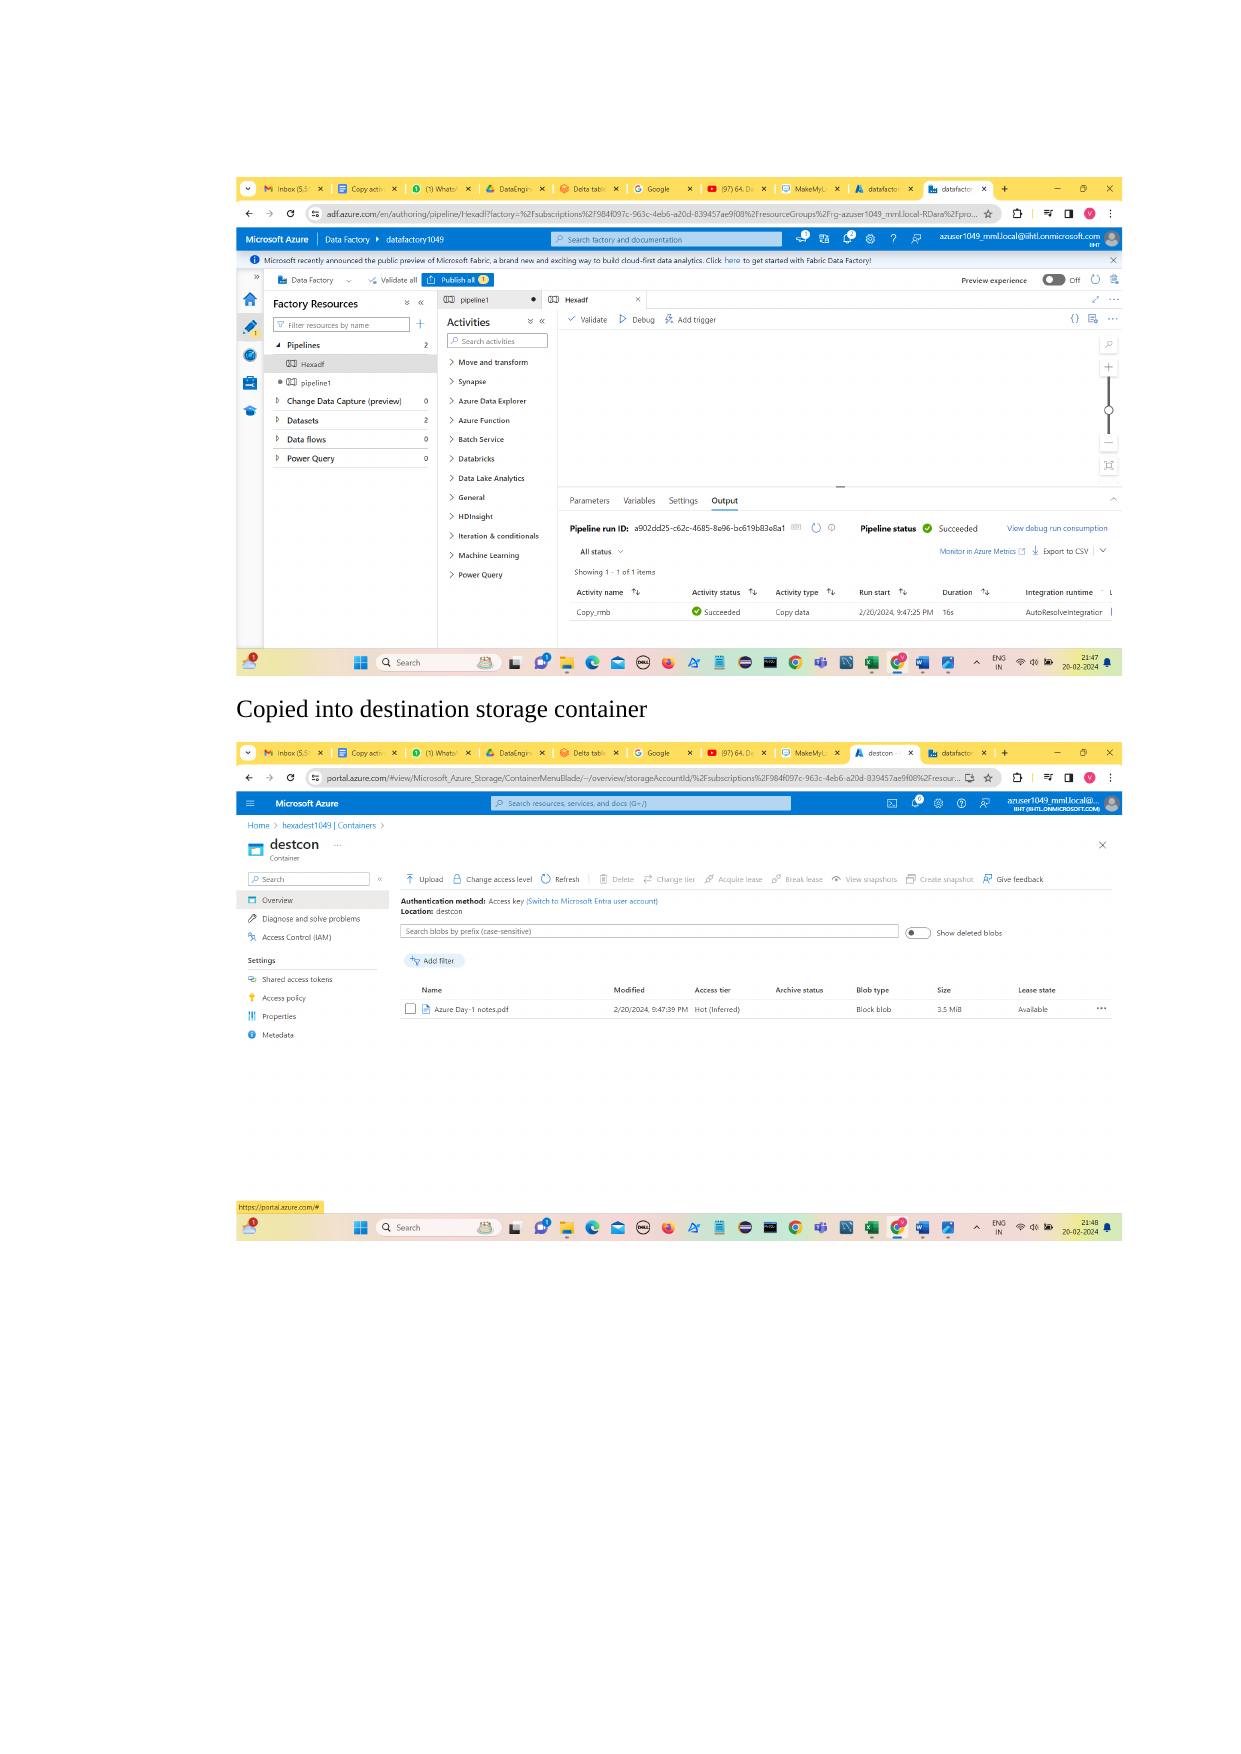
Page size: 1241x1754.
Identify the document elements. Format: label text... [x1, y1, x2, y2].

picture [236, 177, 1123, 676]
text Copied into destination storage container [236, 694, 1122, 723]
picture [236, 742, 1123, 1241]
